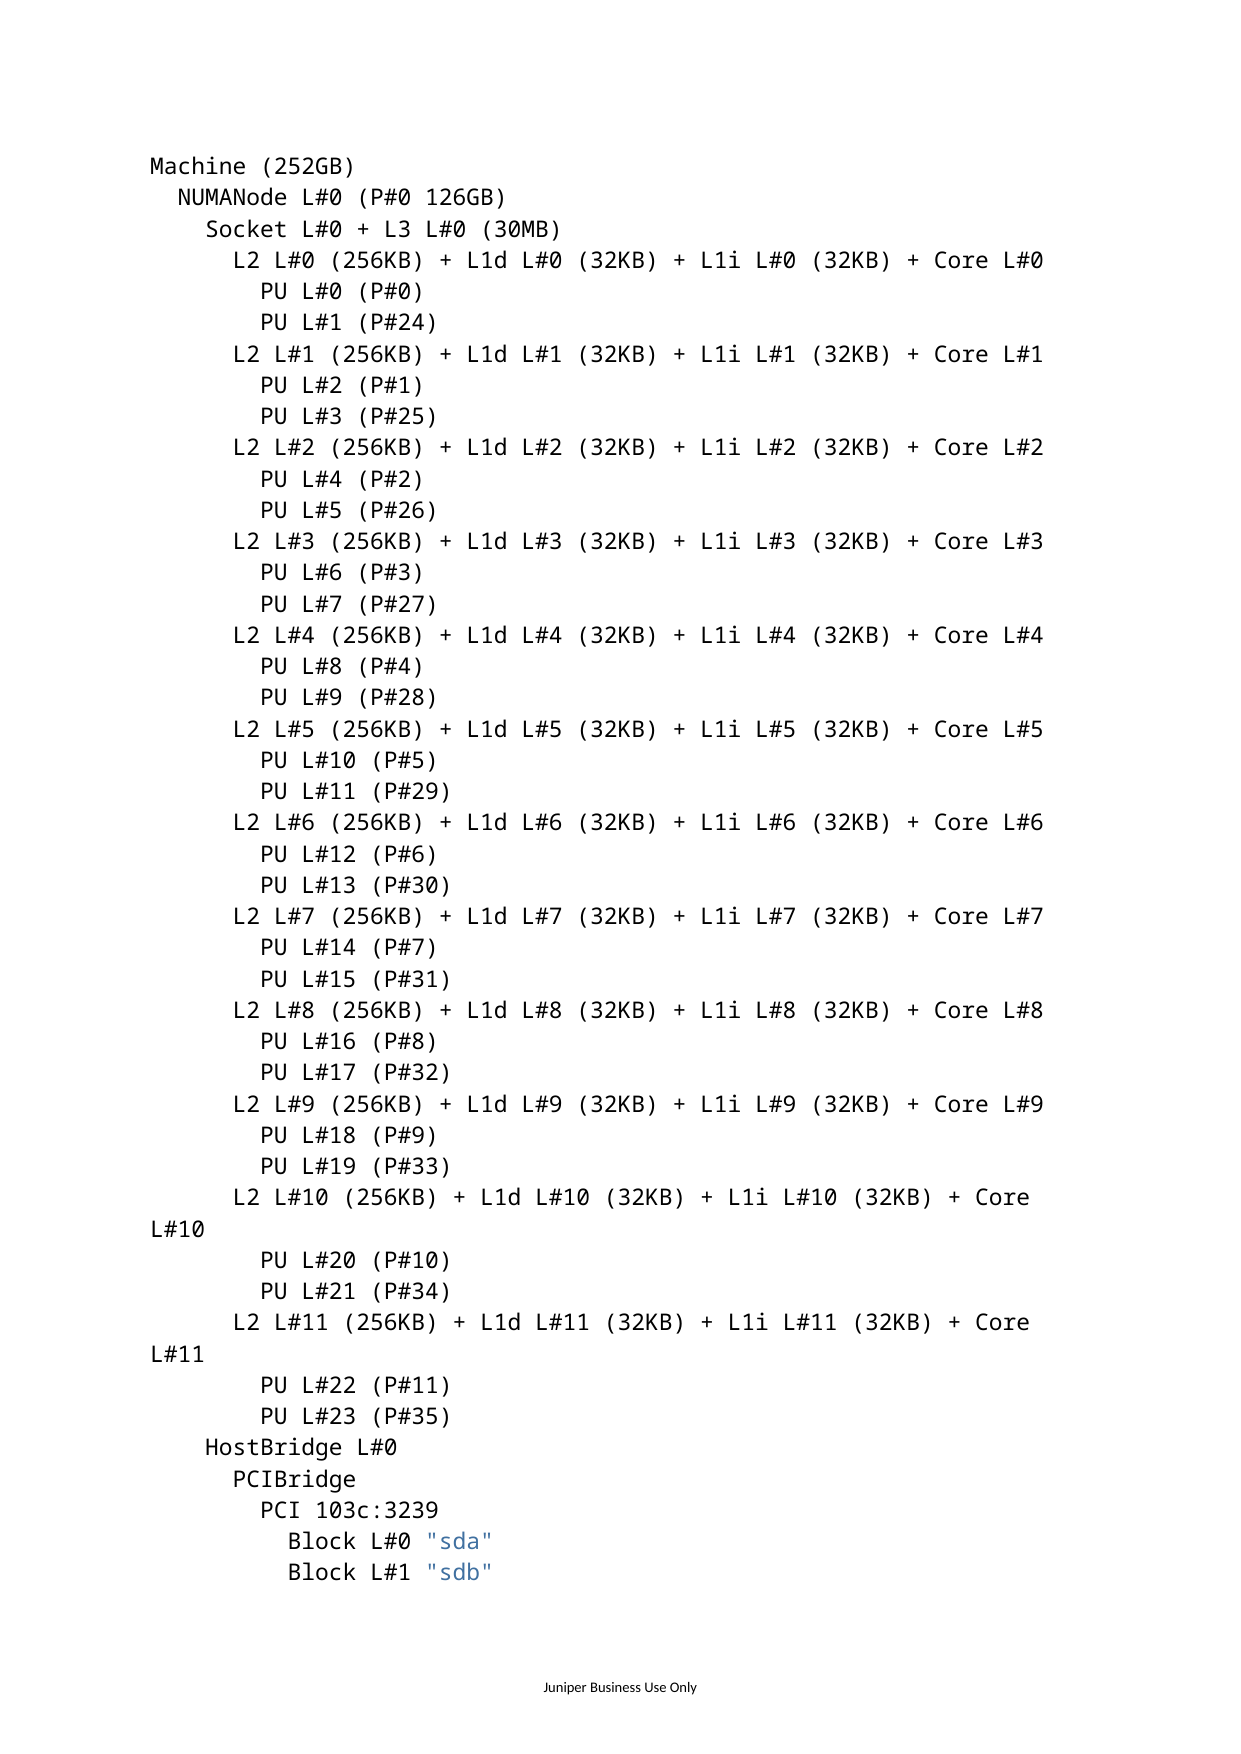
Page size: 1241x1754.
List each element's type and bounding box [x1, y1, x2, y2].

text [150, 150, 1090, 1587]
